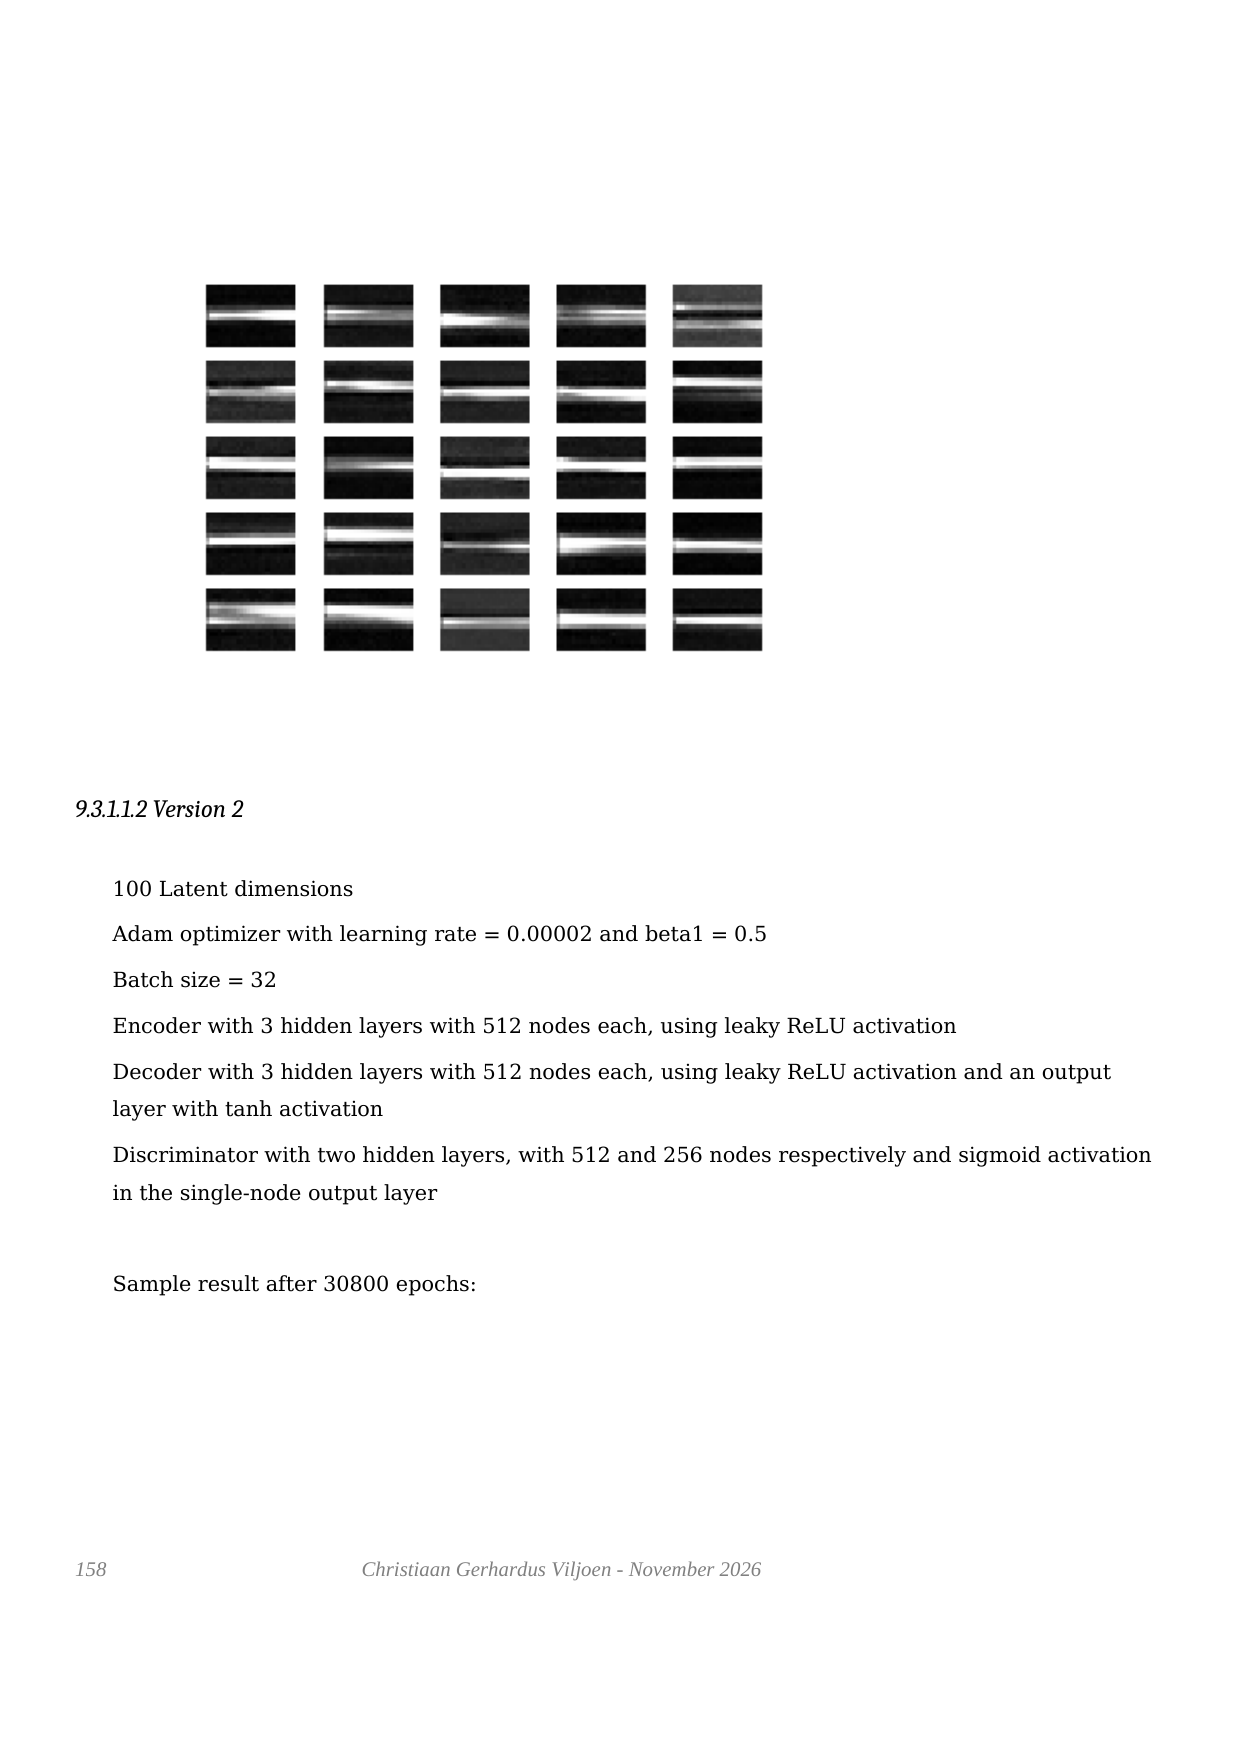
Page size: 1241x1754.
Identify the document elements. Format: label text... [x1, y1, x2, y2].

picture [112, 226, 840, 712]
text Encoder with 3 hidden layers with 512 nodes each, using leaky ReLU activation [112, 1013, 1165, 1038]
text Batch size = 32 [112, 967, 1165, 992]
text Decoder with 3 hidden layers with 512 nodes each, using leaky ReLU activation and an output layer with tanh activation [112, 1059, 1165, 1121]
text Sample result after 30800 epochs: [112, 1271, 1165, 1296]
subtitle Version 2 [75, 794, 1165, 823]
text Discriminator with two hidden layers, with 512 and 256 nodes respectively and sigmoid activation in the single-node output layer [112, 1142, 1165, 1204]
text Adam optimizer with learning rate = 0.00002 and beta1 = 0.5 [112, 921, 1165, 946]
text 100 Latent dimensions [112, 875, 1165, 900]
